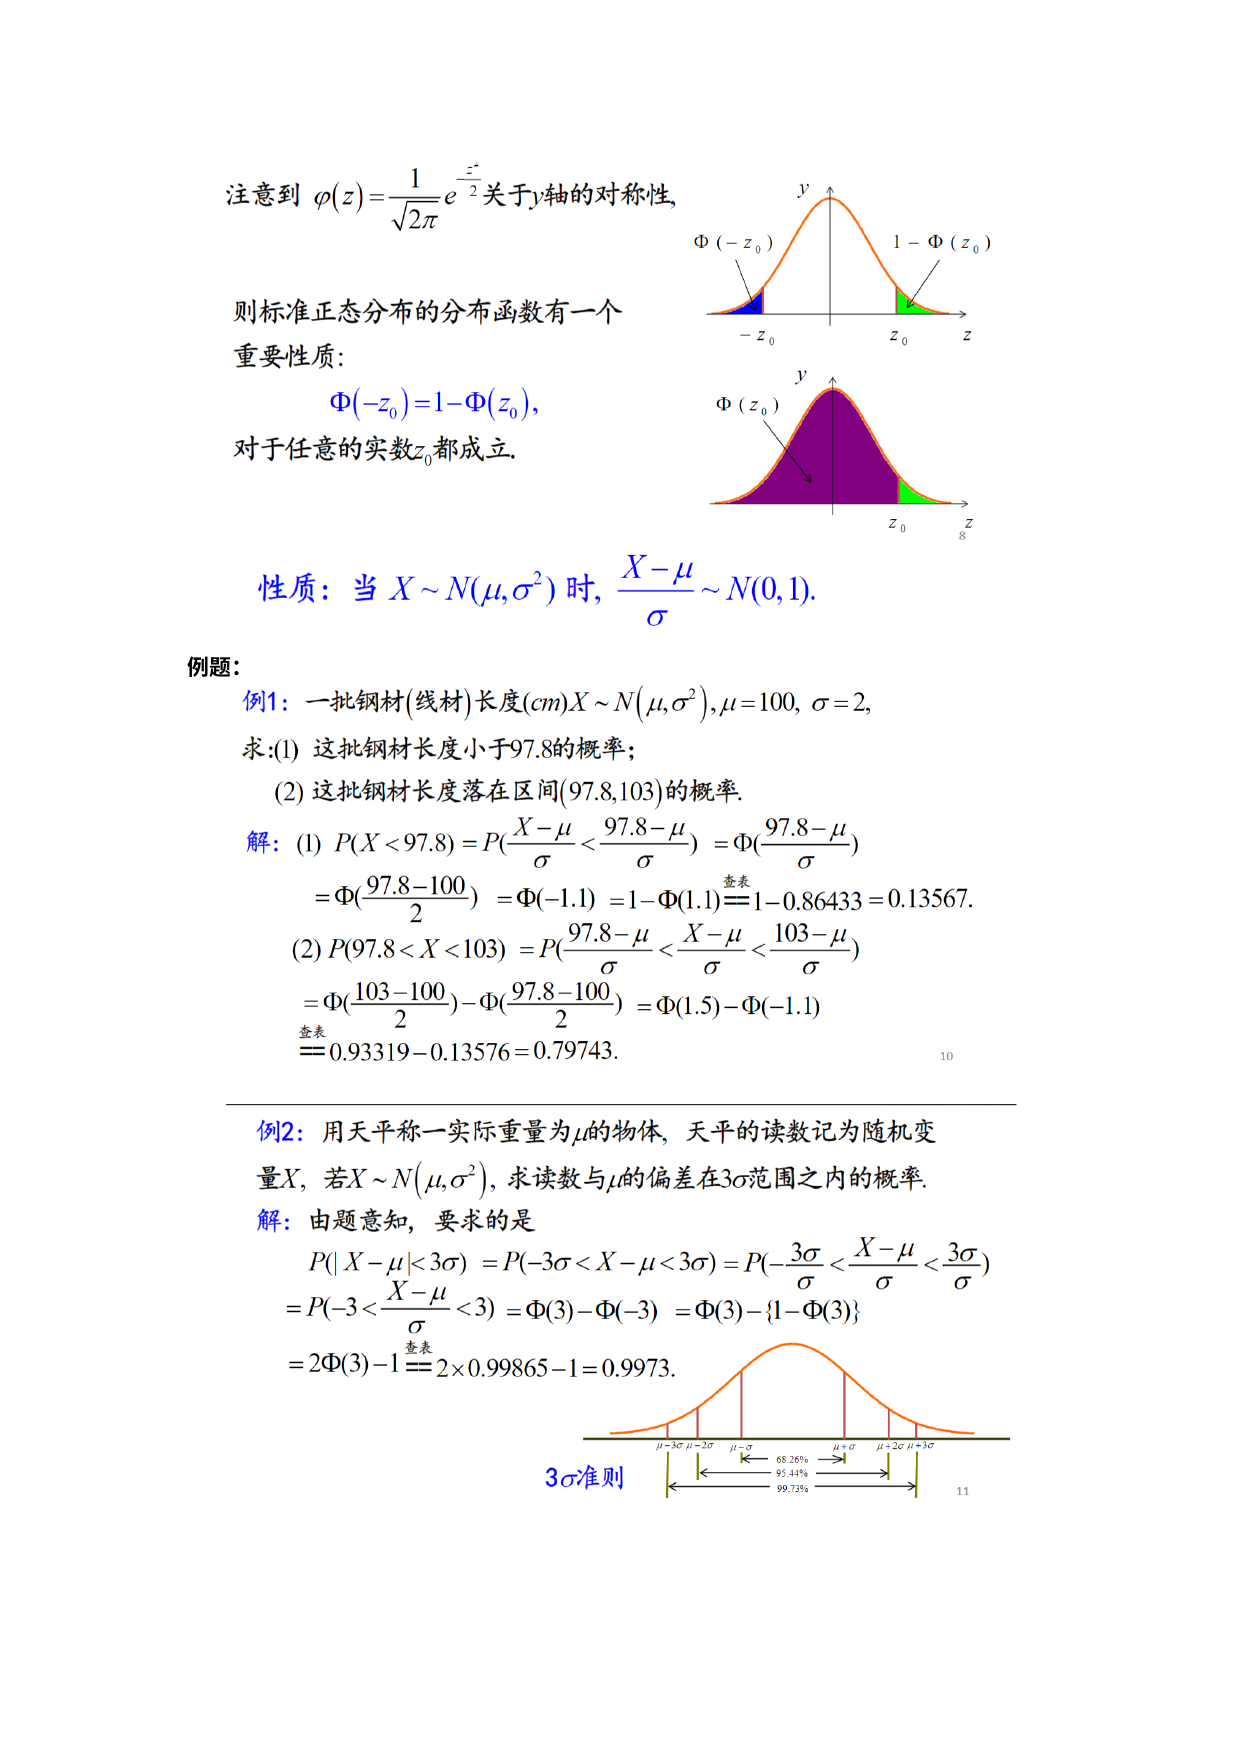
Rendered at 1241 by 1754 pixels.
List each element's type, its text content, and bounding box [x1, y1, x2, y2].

picture [187, 682, 1053, 1096]
picture [187, 552, 1053, 631]
picture [187, 1104, 1053, 1519]
text 例题： [187, 631, 1053, 682]
picture [187, 162, 1053, 540]
